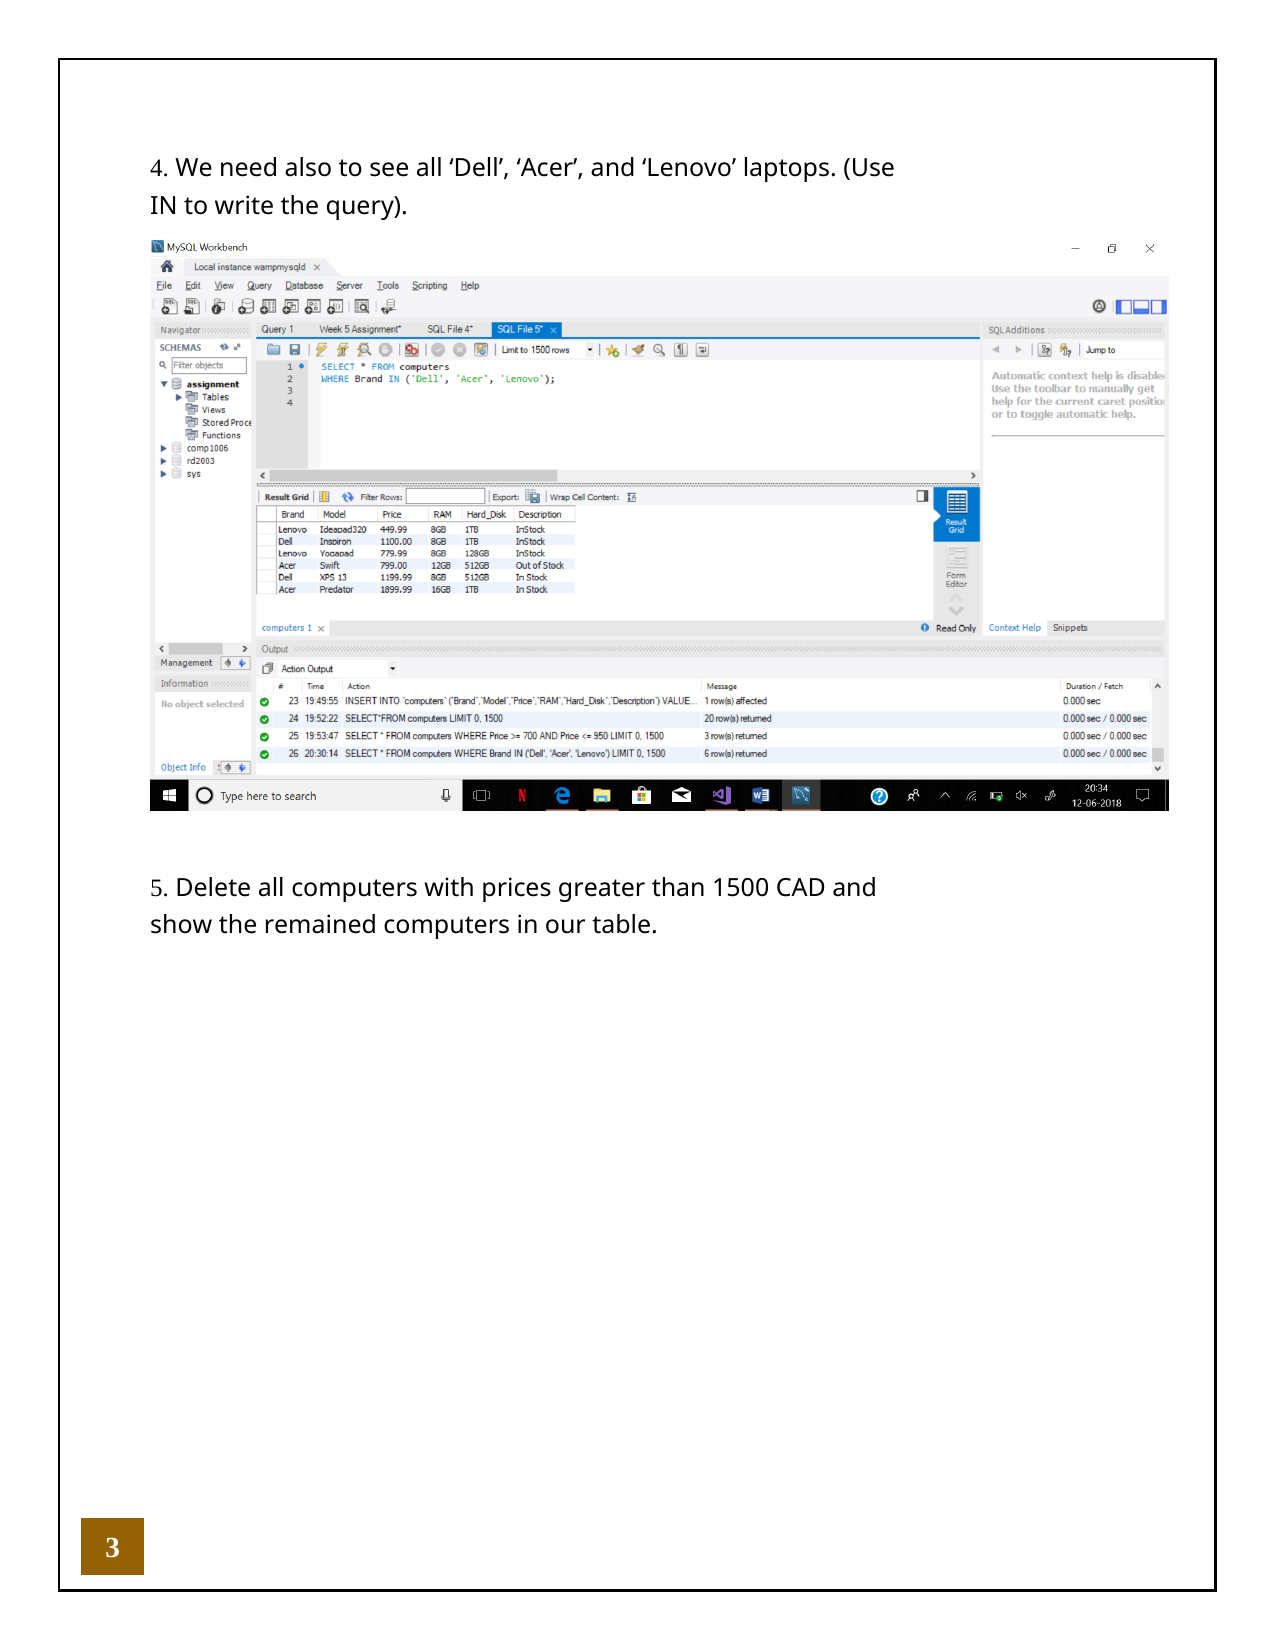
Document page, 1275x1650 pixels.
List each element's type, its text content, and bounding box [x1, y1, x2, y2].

picture [150, 237, 1169, 811]
text 4. We need also to see all ‘Dell’, ‘Acer’, and ‘Lenovo’ laptops. (Use IN to write the query). [150, 150, 900, 221]
text 5. Delete all computers with prices greater than 1500 CAD and show the remained computers in our table. [150, 869, 900, 941]
